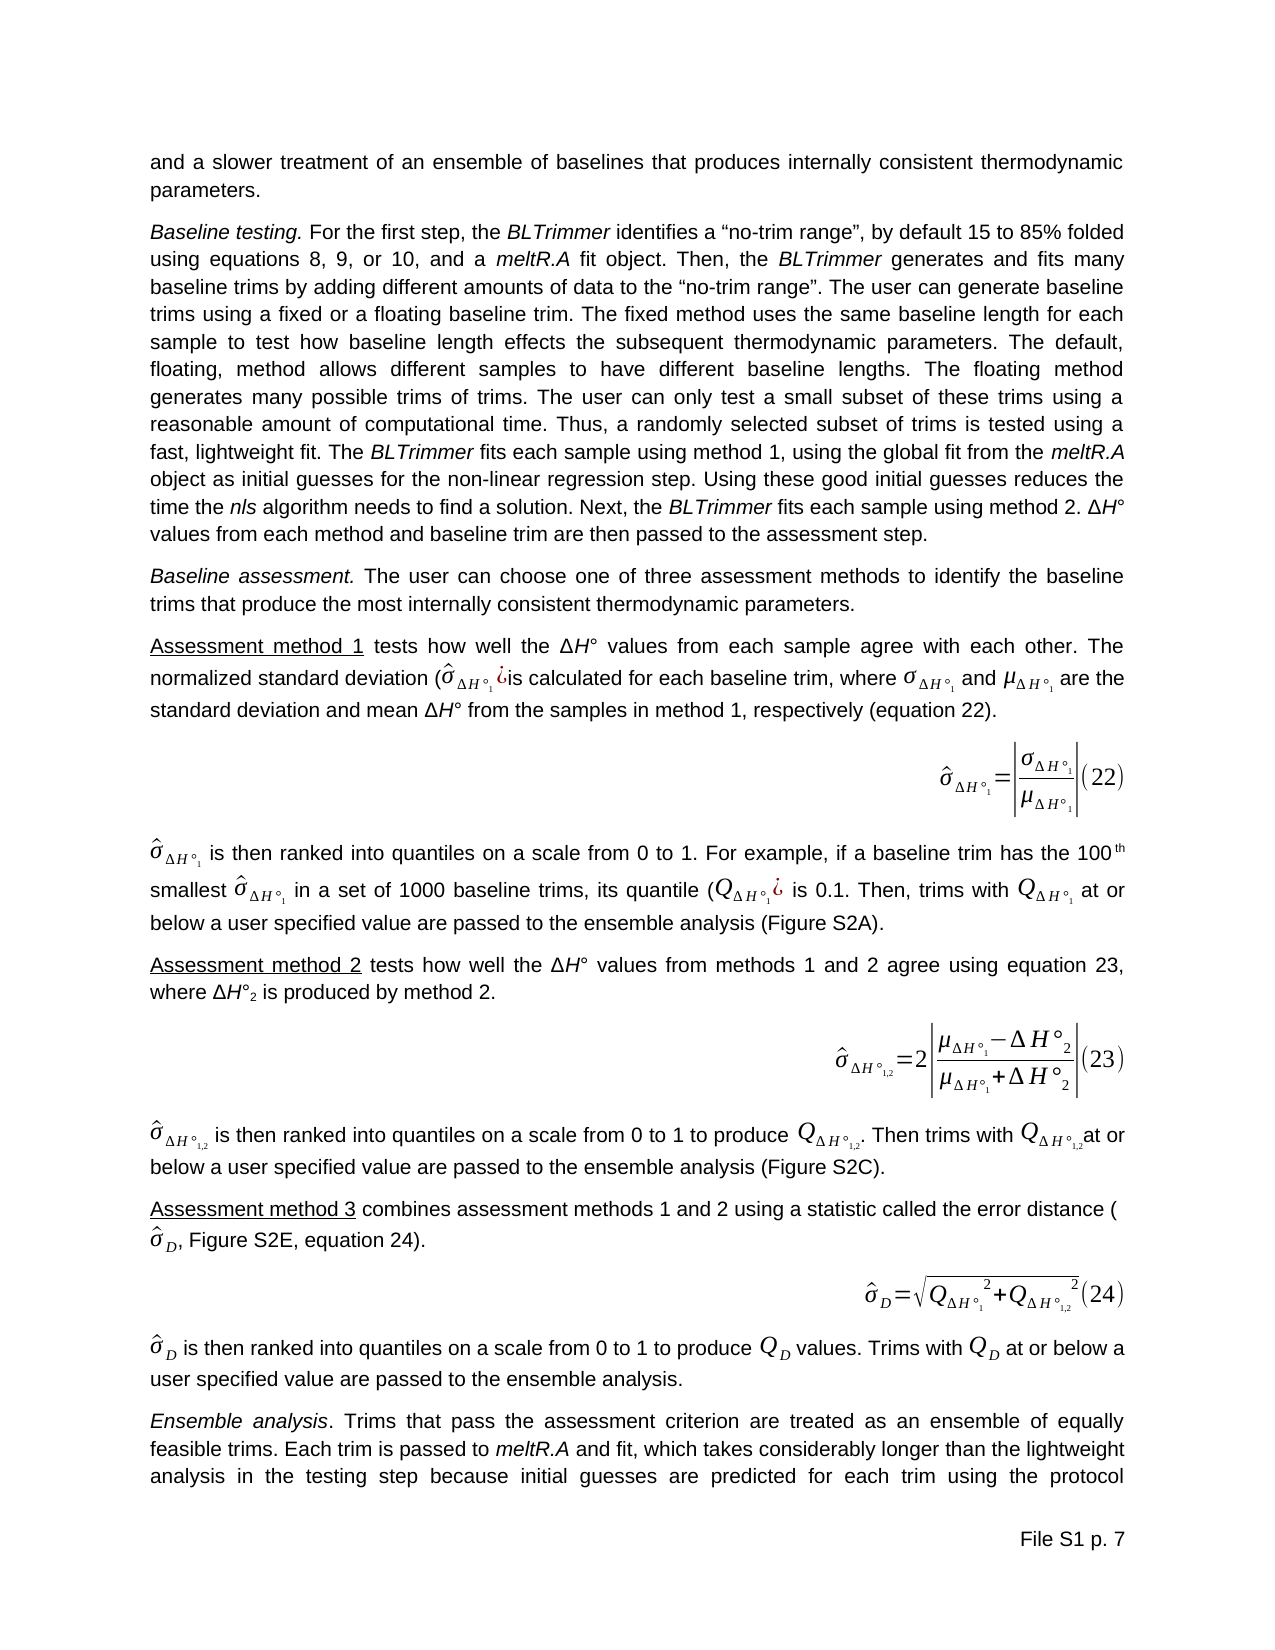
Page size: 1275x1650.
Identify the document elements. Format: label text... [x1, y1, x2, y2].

text Baseline assessment. The user can choose one of three assessment methods to identify the baseline trims that produce the most internally consistent thermodynamic parameters. [150, 564, 1125, 616]
text Baseline testing. For the first step, the BLTrimmer identifies a “no-trim range”, by default 15 to 85% folded using equations 8, 9, or 10, and a meltR.A fit object. Then, the BLTrimmer generates and fits many baseline trims by adding different amounts of data to the “no-trim range”. The user can generate baseline trims using a fixed or a floating baseline trim. The fixed method uses the same baseline length for each sample to test how baseline length effects the subsequent thermodynamic parameters. The default, floating, method allows different samples to have different baseline lengths. The floating method generates many possible trims of trims. The user can only test a small subset of these trims using a reasonable amount of computational time. Thus, a randomly selected subset of trims is tested using a fast, lightweight fit. The BLTrimmer fits each sample using method 1, using the global fit from the meltR.A object as initial guesses for the non-linear regression step. Using these good initial guesses reduces the time the nls algorithm needs to find a solution. Next, the BLTrimmer fits each sample using method 2. ΔH° values from each method and baseline trim are then passed to the assessment step. [150, 219, 1125, 546]
text Assessment method 1 tests how well the ΔH° values from each sample agree with each other. The normalized standard deviation (is calculated for each baseline trim, where and are the standard deviation and mean ΔH° from the samples in method 1, respectively (equation 22). [150, 634, 1125, 722]
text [150, 1409, 1125, 1488]
text Assessment method 2 tests how well the ΔH° values from methods 1 and 2 agree using equation 23, where ΔH°2 is produced by method 2. [150, 952, 1125, 1004]
text is then ranked into quantiles on a scale from 0 to 1. For example, if a baseline trim has the 100th smallest in a set of 1000 baseline trims, its quantile ( is 0.1. Then, trims with at or below a user specified value are passed to the ensemble analysis (Figure S2A). [150, 836, 1125, 934]
text is then ranked into quantiles on a scale from 0 to 1 to produce values. Trims with at or below a user specified value are passed to the ensemble analysis. [150, 1332, 1125, 1391]
text is then ranked into quantiles on a scale from 0 to 1 to produce . Then trims with at or below a user specified value are passed to the ensemble analysis (Figure S2C). [150, 1118, 1125, 1179]
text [150, 150, 1125, 201]
text Assessment method 3 combines assessment methods 1 and 2 using a statistic called the error distance (, Figure S2E, equation 24). [150, 1197, 1125, 1256]
